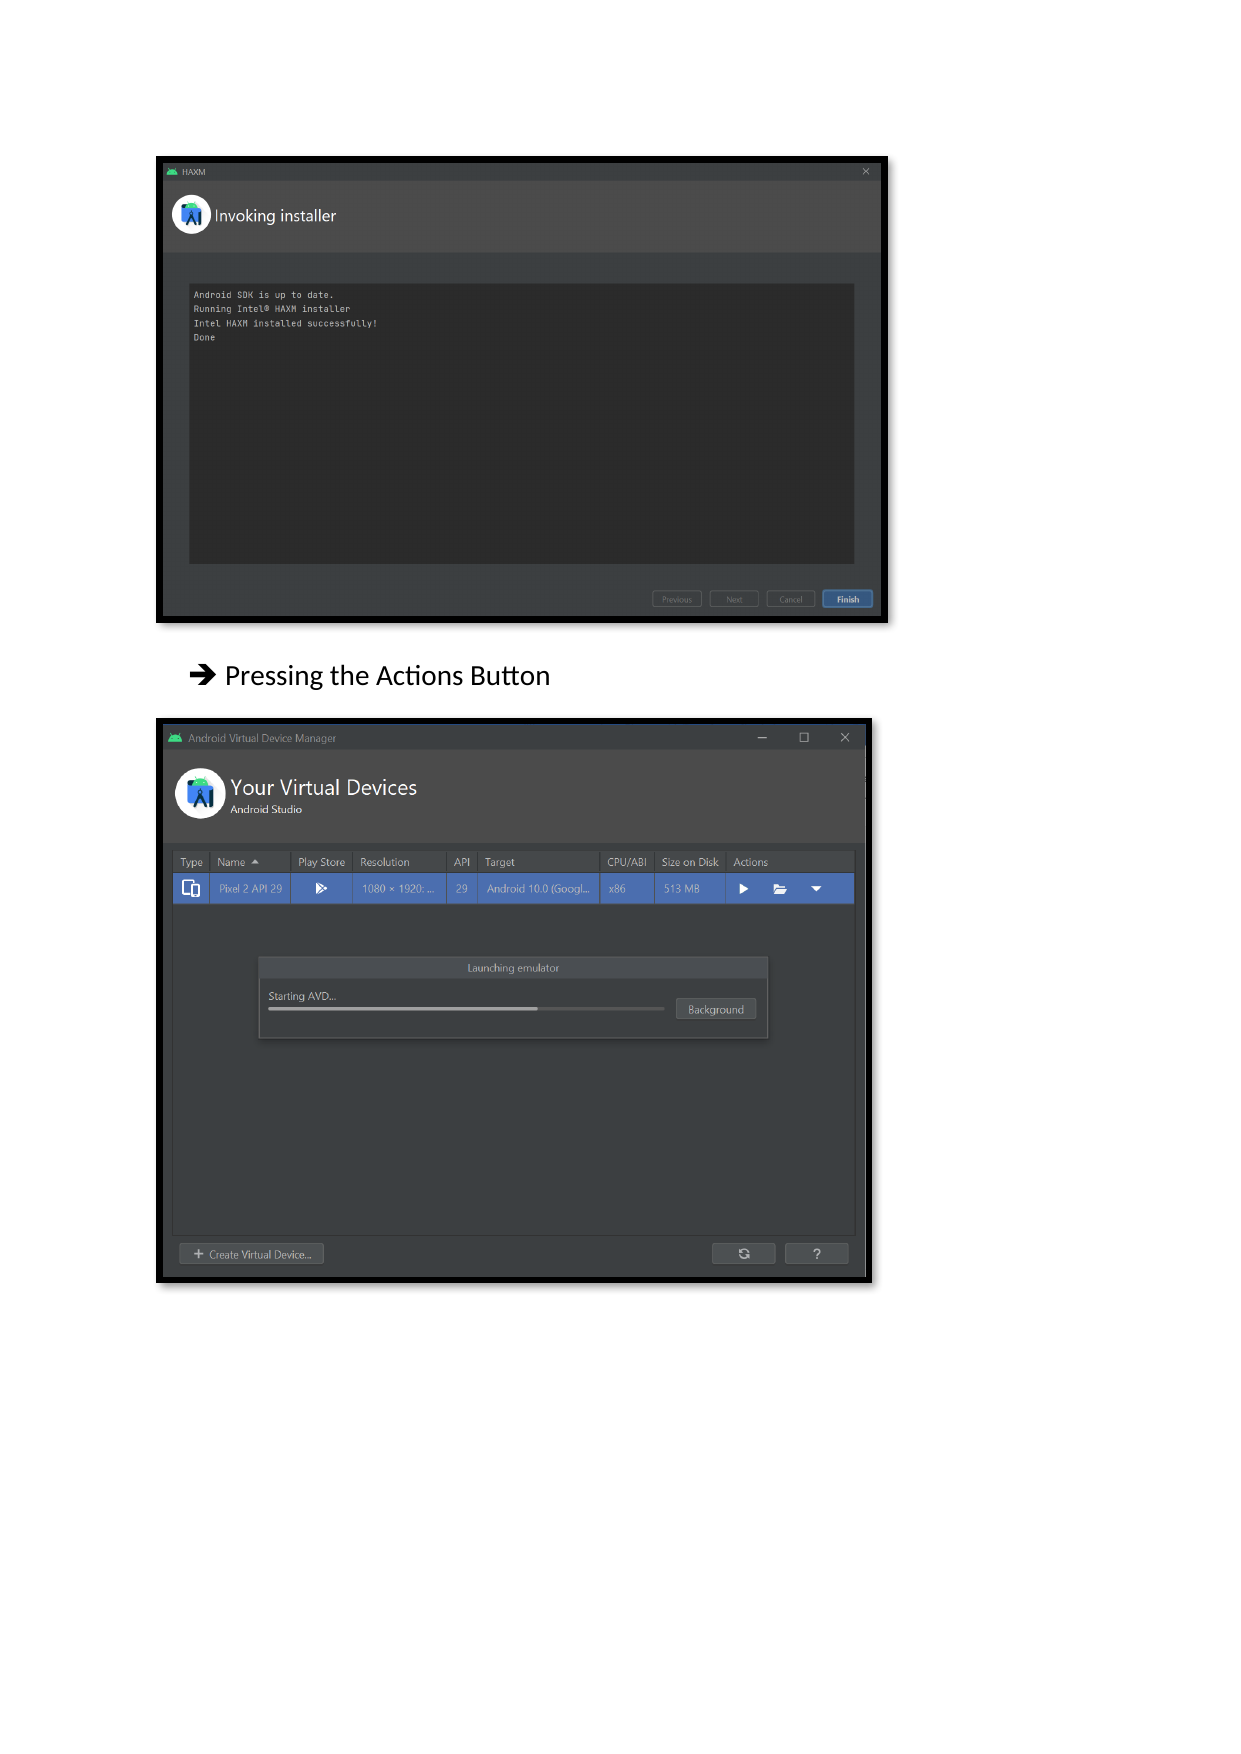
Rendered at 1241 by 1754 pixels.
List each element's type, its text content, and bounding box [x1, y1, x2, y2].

list Pressing the Actions Button [187, 657, 1090, 692]
picture [163, 163, 881, 616]
picture [163, 724, 866, 1277]
